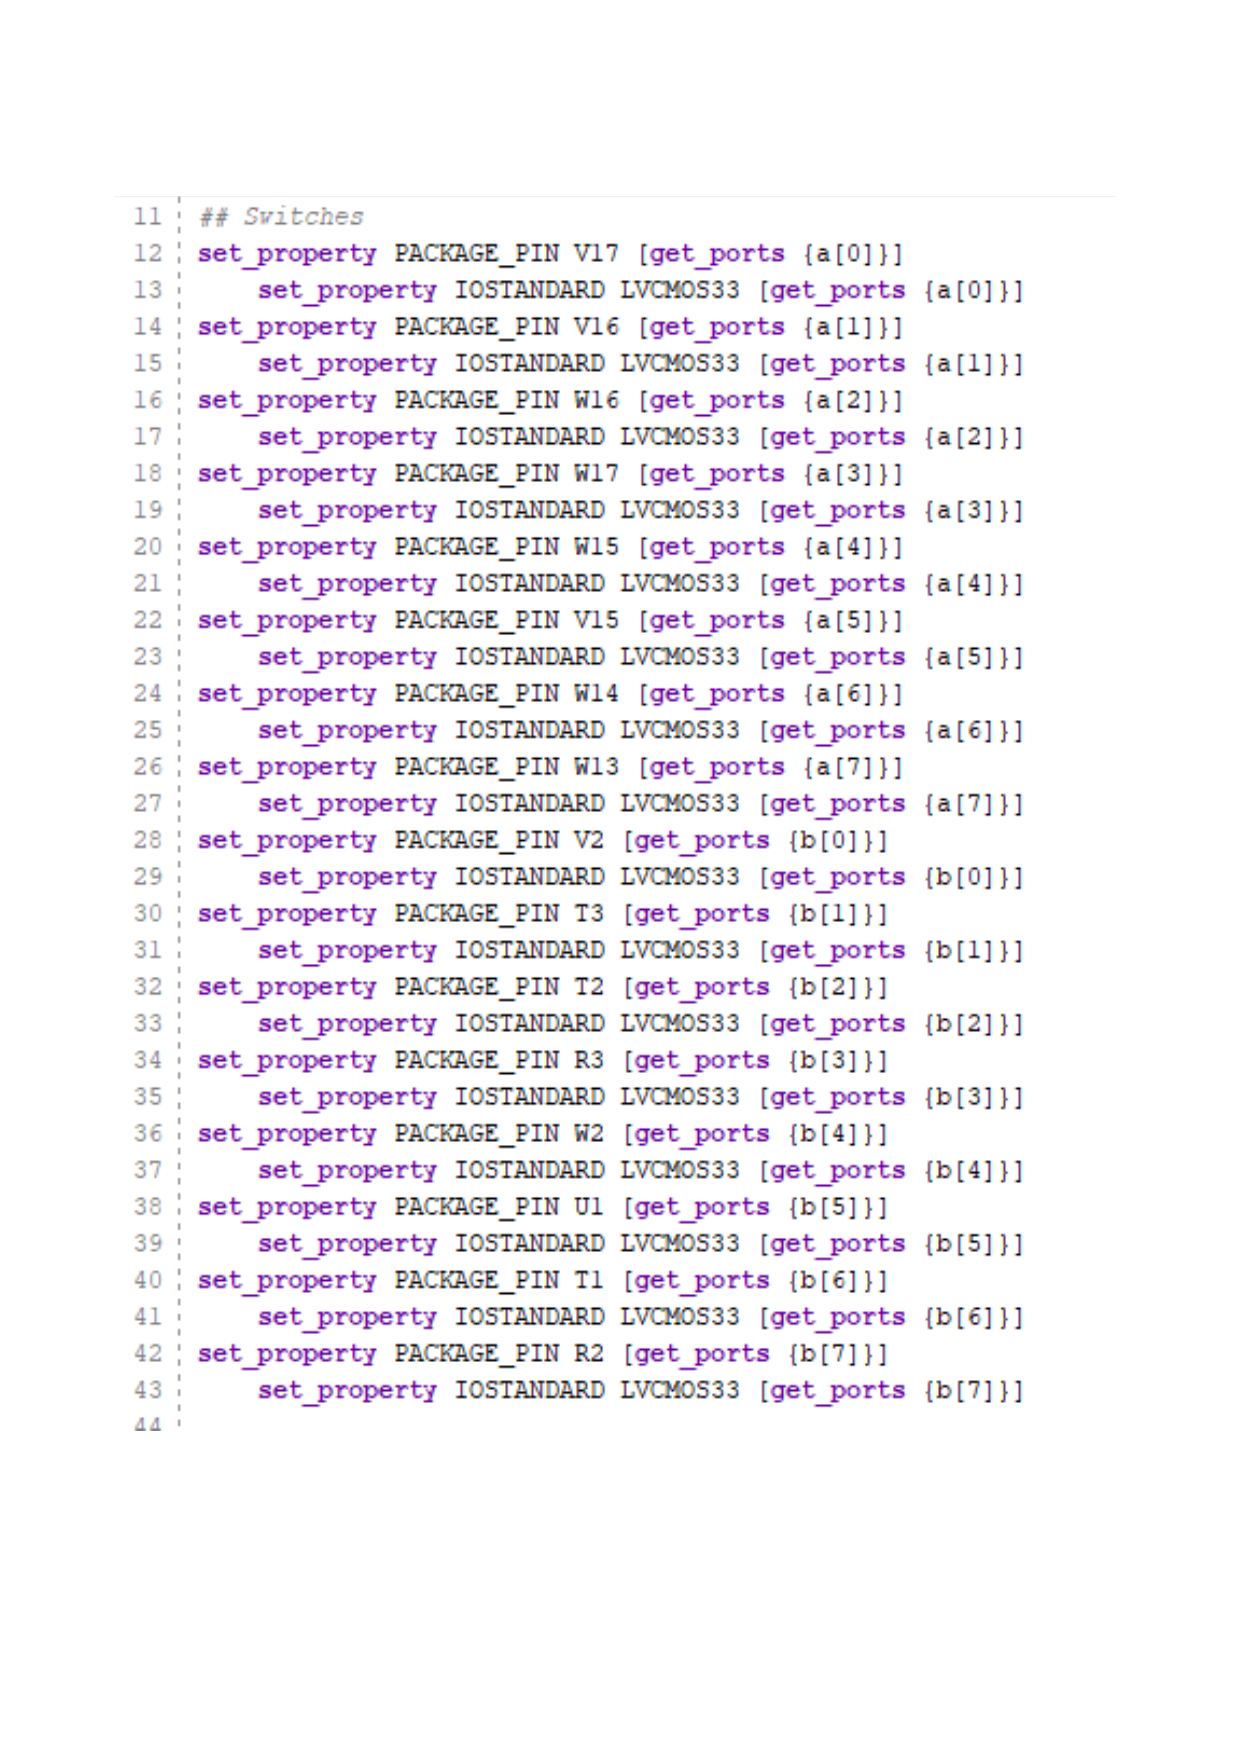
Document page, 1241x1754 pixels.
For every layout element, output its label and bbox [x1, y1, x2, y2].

picture [114, 196, 1116, 1431]
